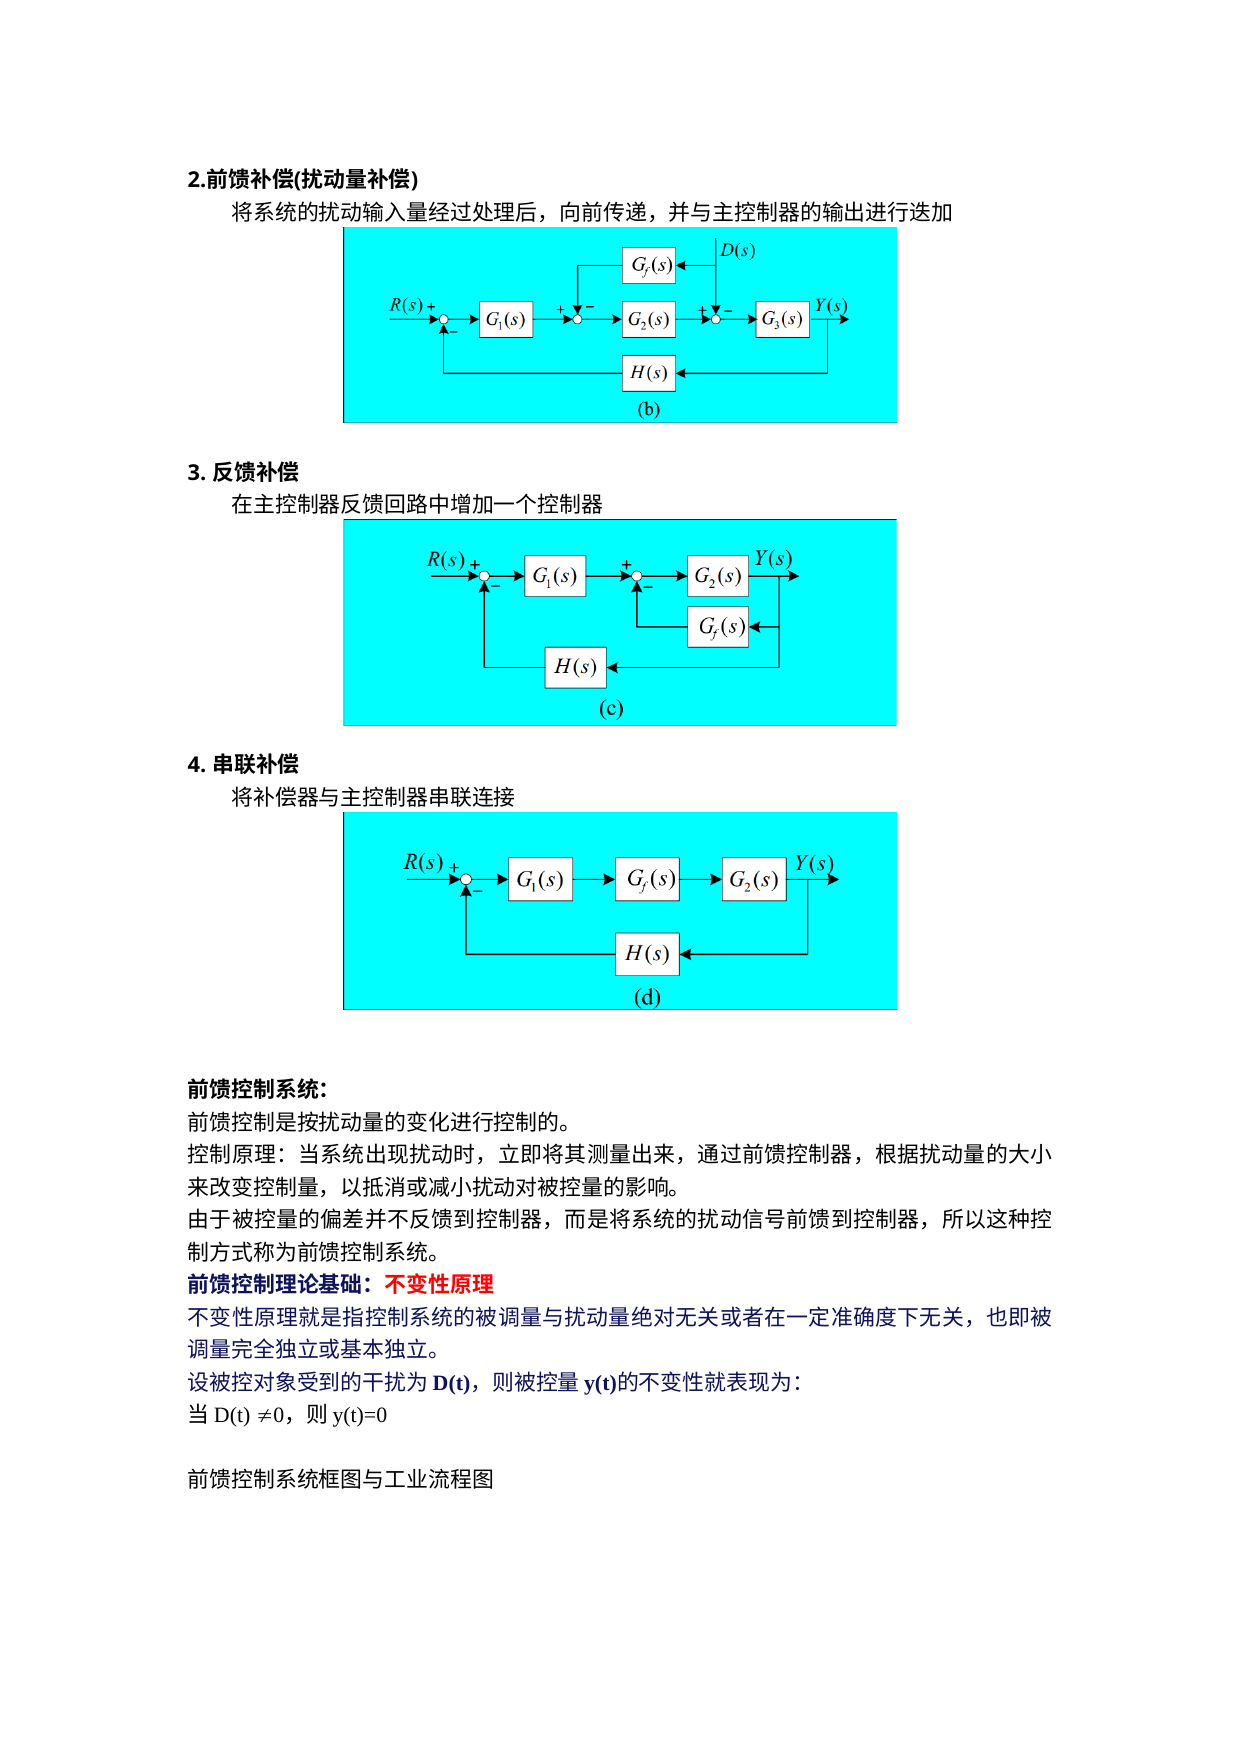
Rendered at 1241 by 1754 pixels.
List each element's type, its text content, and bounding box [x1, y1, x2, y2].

text 2.前馈补偿(扰动量补偿) [187, 162, 1053, 194]
text 不变性原理就是指控制系统的被调量与扰动量绝对无关或者在一定准确度下无关，也即被调量完全独立或基本独立。 [187, 1299, 1053, 1364]
text 4. 串联补偿 [187, 747, 1053, 779]
text 控制原理：当系统出现扰动时，立即将其测量出来，通过前馈控制器，根据扰动量的大小来改变控制量，以抵消或减小扰动对被控量的影响。 [187, 1137, 1053, 1202]
picture [343, 812, 898, 1008]
text 前馈控制理论基础：不变性原理 [187, 1267, 1053, 1299]
text 由于被控量的偏差并不反馈到控制器，而是将系统的扰动信号前馈到控制器，所以这种控制方式称为前馈控制系统。 [187, 1202, 1053, 1267]
picture [343, 519, 897, 726]
text 前馈控制是按扰动量的变化进行控制的。 [187, 1104, 1053, 1137]
text 将系统的扰动输入量经过处理后，向前传递，并与主控制器的输出进行迭加 [187, 194, 1053, 227]
text 当D(t) 0，则y(t)=0 [187, 1397, 1053, 1429]
text 在主控制器反馈回路中增加一个控制器 [187, 487, 1053, 519]
text 将补偿器与主控制器串联连接 [187, 779, 1053, 812]
picture [343, 227, 898, 423]
text 设被控对象受到的干扰为D(t)，则被控量y(t)的不变性就表现为： [187, 1364, 1053, 1397]
text 3. 反馈补偿 [187, 454, 1053, 487]
text 前馈控制系统： [187, 1072, 1053, 1104]
text 前馈控制系统框图与工业流程图 [187, 1462, 1053, 1494]
